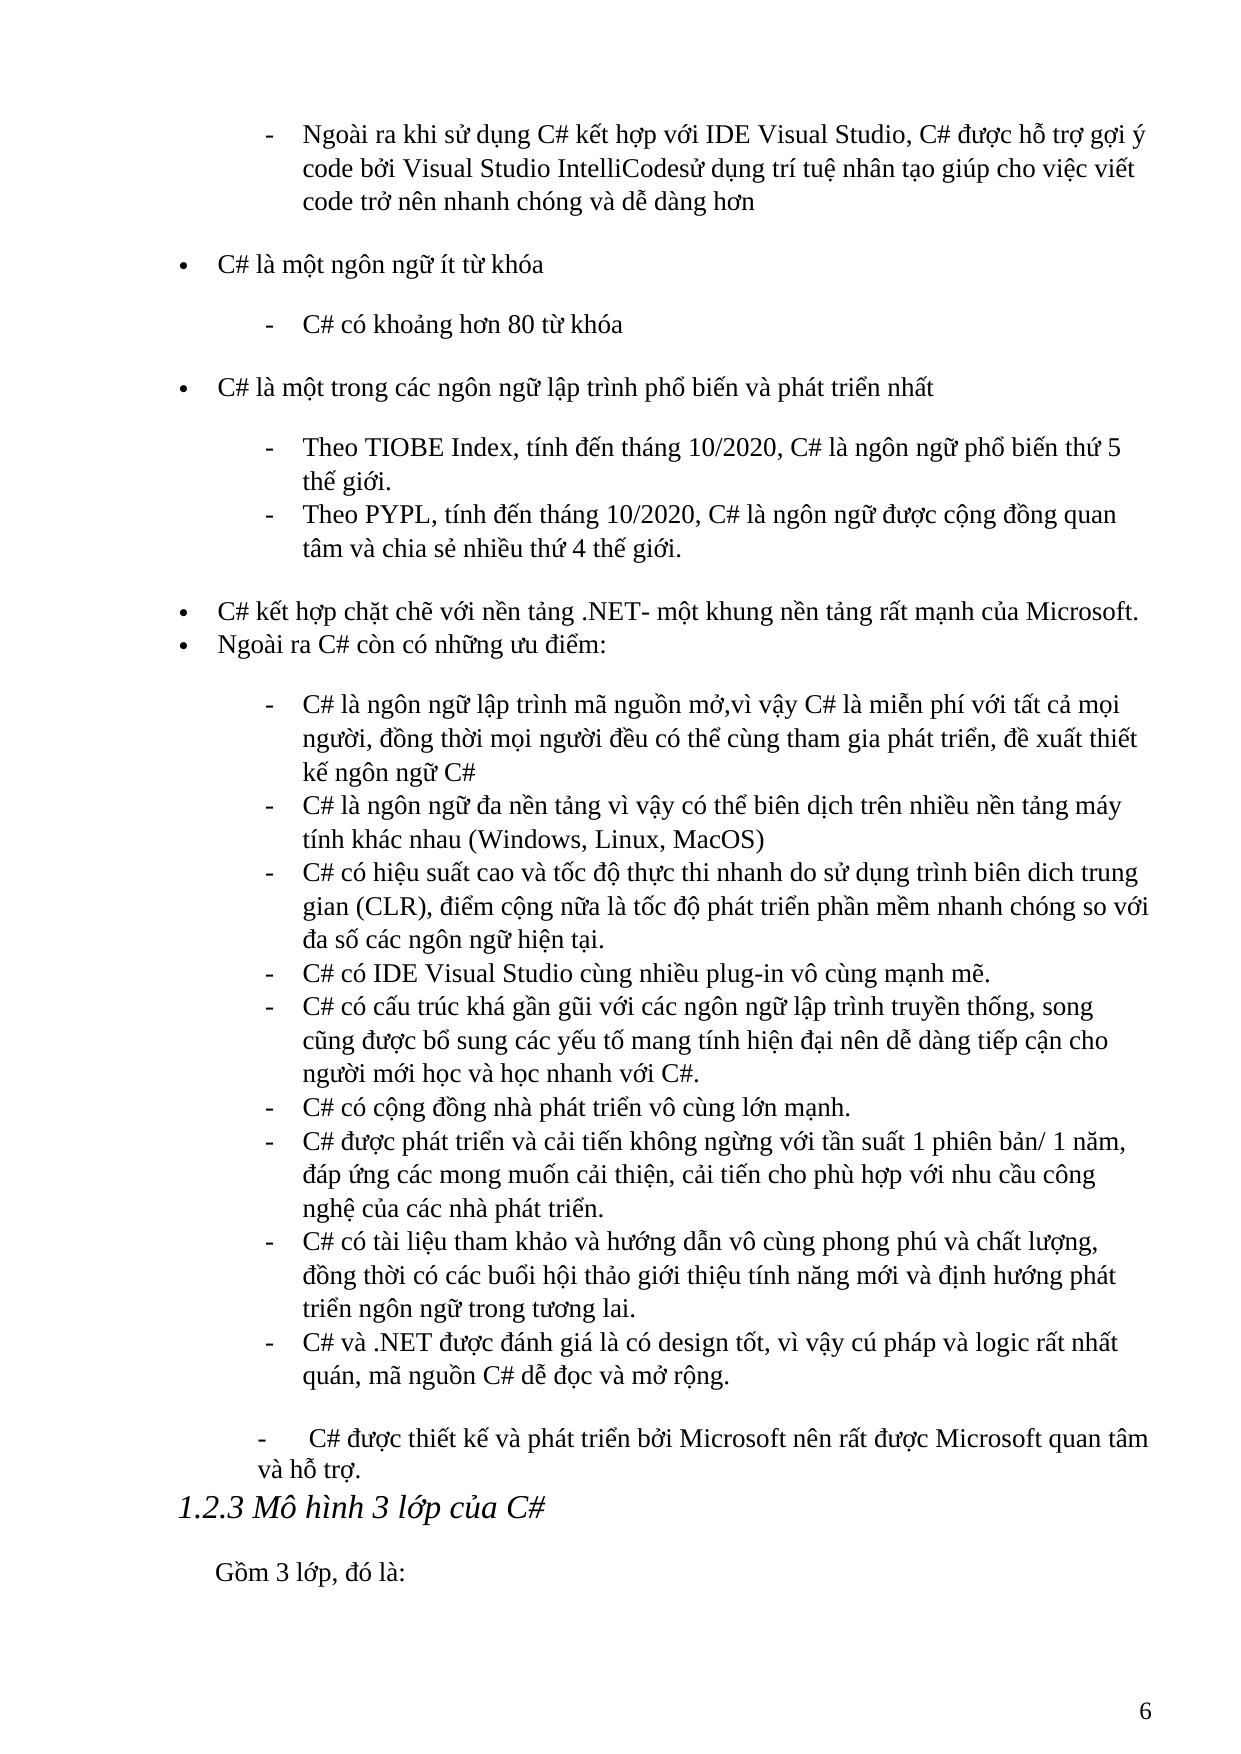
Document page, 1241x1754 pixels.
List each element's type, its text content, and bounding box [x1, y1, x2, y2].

list C# có hiệu suất cao và tốc độ thực thi nhanh do sử dụng trình biên dich trung gian (CLR), điểm cộng nữa là tốc độ phát triển phần mềm nhanh chóng so với đa số các ngôn ngữ hiện tại. [265, 856, 1152, 954]
list C# kết hợp chặt chẽ với nền tảng .NET- một khung nền tảng rất mạnh của Microsoft. [180, 594, 1152, 626]
list Theo PYPL, tính đến tháng 10/2020, C# là ngôn ngữ được cộng đồng quan tâm và chia sẻ nhiều thứ 4 thế giới. [265, 498, 1152, 563]
list C# có cộng đồng nhà phát triển vô cùng lớn mạnh. [265, 1091, 1152, 1122]
list C# và .NET được đánh giá là có design tốt, vì vậy cú pháp và logic rất nhất quán, mã nguồn C# dễ đọc và mở rộng. [265, 1326, 1152, 1391]
list Ngoài ra khi sử dụng C# kết hợp với IDE Visual Studio, C# được hỗ trợ gợi ý code bởi Visual Studio IntelliCodesử dụng trí tuệ nhân tạo giúp cho việc viết code trở nên nhanh chóng và dễ dàng hơn [265, 118, 1152, 216]
list C# có tài liệu tham khảo và hướng dẫn vô cùng phong phú và chất lượng, đồng thời có các buổi hội thảo giới thiệu tính năng mới và định hướng phát triển ngôn ngữ trong tương lai. [265, 1225, 1152, 1323]
list Theo TIOBE Index, tính đến tháng 10/2020, C# là ngôn ngữ phổ biến thứ 5 thế giới. [265, 431, 1152, 496]
list Ngoài ra C# còn có những ưu điểm: [180, 628, 1152, 659]
list C# có IDE Visual Studio cùng nhiều plug-in vô cùng mạnh mẽ. [265, 957, 1152, 988]
list C# có khoảng hơn 80 từ khóa [265, 308, 1152, 339]
text Gồm 3 lớp, đó là: [177, 1556, 1152, 1587]
list C# là ngôn ngữ lập trình mã nguồn mở,vì vậy C# là miễn phí với tất cả mọi người, đồng thời mọi người đều có thể cùng tham gia phát triển, đề xuất thiết kế ngôn ngữ C# [265, 688, 1152, 787]
list C# là ngôn ngữ đa nền tảng vì vậy có thể biên dịch trên nhiều nền tảng máy tính khác nhau (Windows, Linux, MacOS) [265, 789, 1152, 854]
list C# là một ngôn ngữ ít từ khóa [180, 248, 1152, 279]
list C# được phát triển và cải tiến không ngừng với tần suất 1 phiên bản/ 1 năm, đáp ứng các mong muốn cải thiện, cải tiến cho phù hợp với nhu cầu công nghệ của các nhà phát triển. [265, 1124, 1152, 1223]
list C# là một trong các ngôn ngữ lập trình phổ biến và phát triển nhất [180, 371, 1152, 402]
list C# có cấu trúc khá gần gũi với các ngôn ngữ lập trình truyền thống, song cũng được bổ sung các yếu tố mang tính hiện đại nên dễ dàng tiếp cận cho người mới học và học nhanh với C#. [265, 990, 1152, 1089]
text 1.2.3 Mô hình 3 lớp của C# [177, 1487, 1152, 1525]
text - C# được thiết kế và phát triển bởi Microsoft nên rất được Microsoft quan tâm và hỗ trợ. [257, 1422, 1152, 1484]
